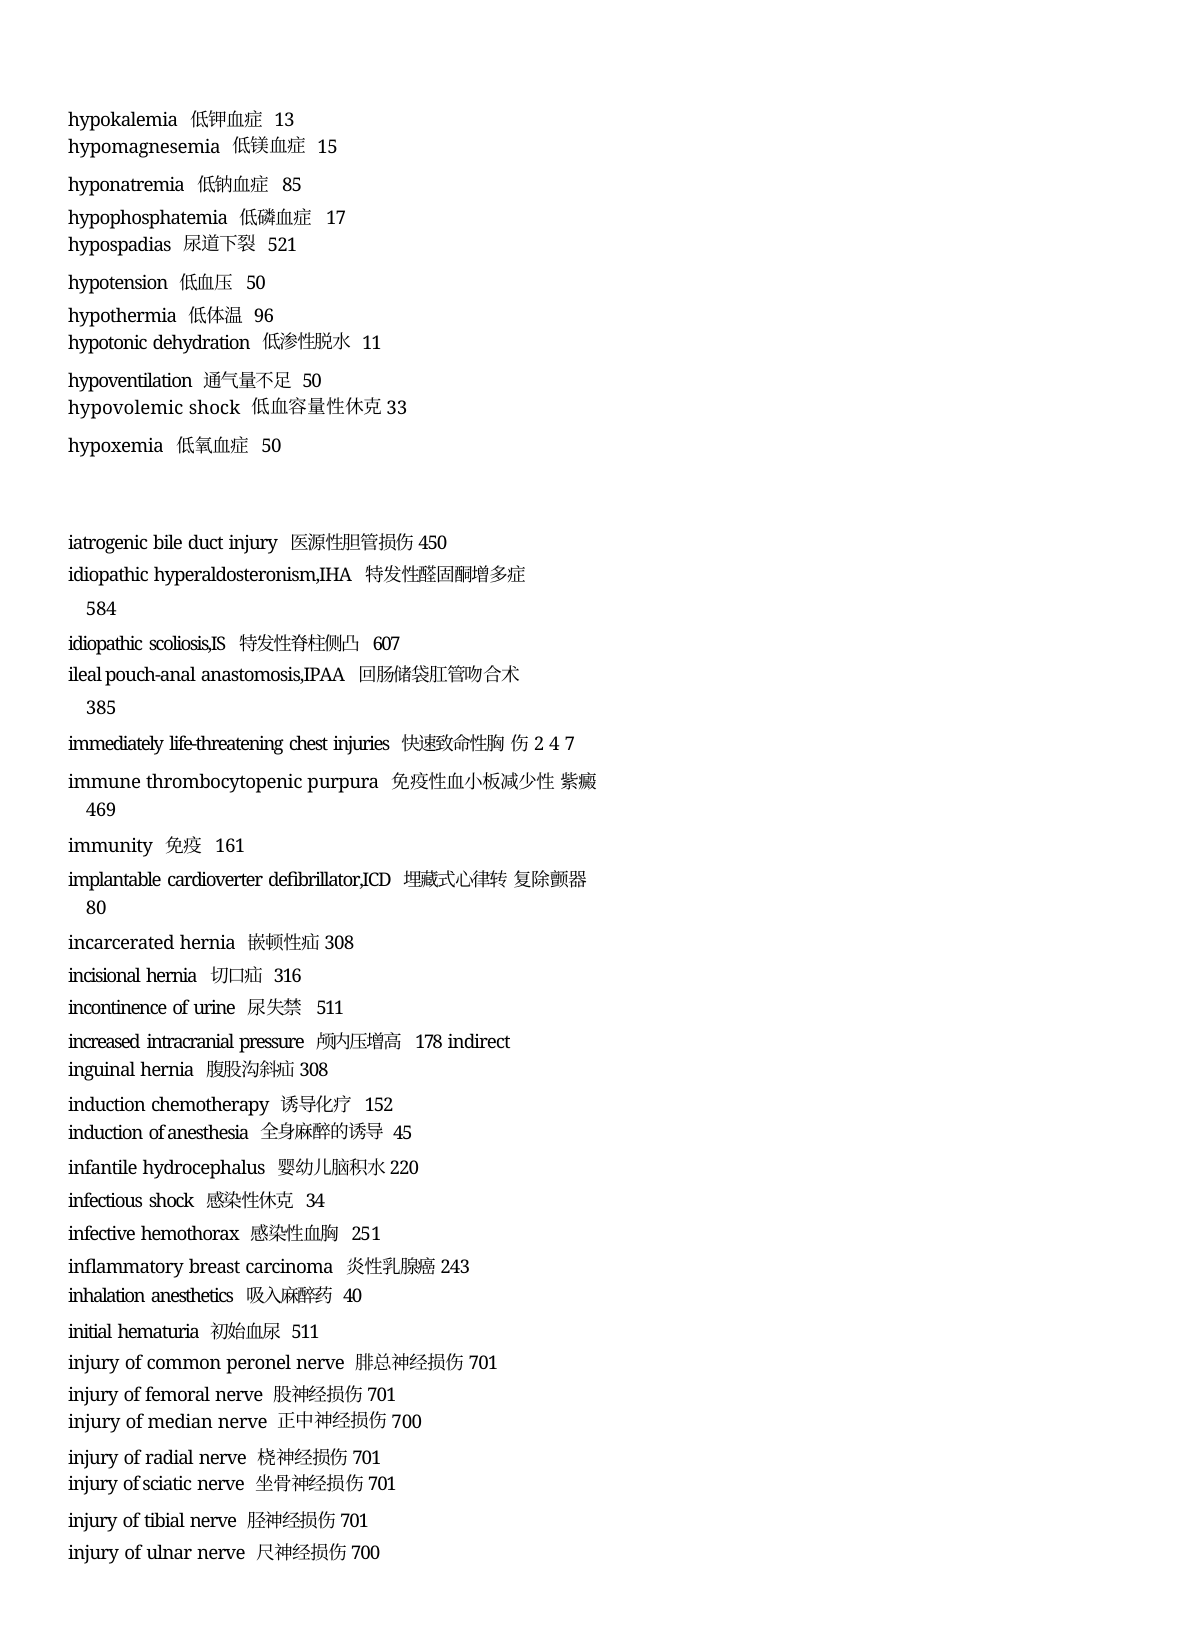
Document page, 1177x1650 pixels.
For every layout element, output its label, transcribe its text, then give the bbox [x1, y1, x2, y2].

text ileal pouch-anal anastomosis,IPAA 回肠储袋肛管吻合术 [68, 662, 603, 686]
text hypoventilation 通气量不足 50 [68, 368, 603, 392]
text hypotension 低血压 50 [68, 270, 603, 294]
text injury of radial nerve 桡神经损伤701 [68, 1445, 603, 1469]
text incarcerated hernia 嵌顿性疝308 [68, 930, 603, 954]
text initial hematuria 初始血尿 511 [68, 1318, 603, 1343]
text infective hemothorax 感染性血胸 251 [68, 1220, 603, 1245]
text hypotonic dehydration 低渗性脱水 11 [68, 337, 603, 368]
text injury of sciatic nerve 坐骨神经损伤701 [68, 1478, 603, 1508]
text infantile hydrocephalus 婴幼儿脑积水220 [68, 1155, 603, 1179]
text implantable cardioverter defibrillator,ICD 埋藏式心律转 复除颤器 80 [68, 865, 603, 920]
text hypoxemia 低氧血症 50 [68, 433, 603, 457]
text incontinence of urine 尿失禁 511 [68, 995, 603, 1019]
text hyponatremia 低钠血症 85 [68, 172, 603, 196]
text 584 [86, 600, 603, 619]
text idiopathic scoliosis,IS 特发性脊柱侧凸 607 [68, 631, 603, 655]
text hypospadias 尿道下裂 521 [68, 239, 603, 270]
text infectious shock 感染性休克 34 [68, 1188, 603, 1212]
text incisional hernia 切口疝 316 [68, 962, 603, 987]
text 385 [86, 699, 603, 719]
text iatrogenic bile duct injury 医源性胆管损伤450 [68, 530, 603, 554]
text injury of tibial nerve 胫神经损伤701 [68, 1508, 603, 1532]
text injury of femoral nerve 股神经损伤701 [68, 1383, 603, 1407]
text idiopathic hyperaldosteronism,IHA 特发性醛固酮增多症 [68, 562, 603, 586]
text induction of anesthesia 全身麻醉的诱导 45 [68, 1125, 603, 1155]
text hypothermia 低体温 96 [68, 304, 603, 328]
text hypophosphatemia 低磷血症 17 [68, 206, 603, 229]
text injury of common peronel nerve 腓总神经损伤701 [68, 1350, 603, 1374]
text immediately life-threatening chest injuries 快速致命性胸 伤 2 4 7 [68, 729, 602, 756]
text inflammatory breast carcinoma 炎性乳腺癌243 inhalation anesthetics 吸入麻醉药 40 [68, 1252, 529, 1308]
text injury of median nerve 正中神经损伤700 [68, 1415, 603, 1445]
text induction chemotherapy 诱导化疗 152 [68, 1092, 603, 1116]
text immunity 免疫 161 [68, 833, 603, 857]
text hypokalemia 低钾血症 13 [68, 107, 603, 131]
text injury of ulnar nerve 尺神经损伤700 [68, 1540, 603, 1564]
text immune thrombocytopenic purpura 免疫性血小板减少性 紫癜 469 [68, 767, 603, 822]
text hypomagnesemia 低镁血症 15 [68, 141, 603, 172]
text increased intracranial pressure 颅内压增高 178 indirect inguinal hernia 腹股沟斜疝308 [68, 1027, 527, 1082]
text hypovolemic shock 低血容量性休克33 [68, 402, 603, 433]
